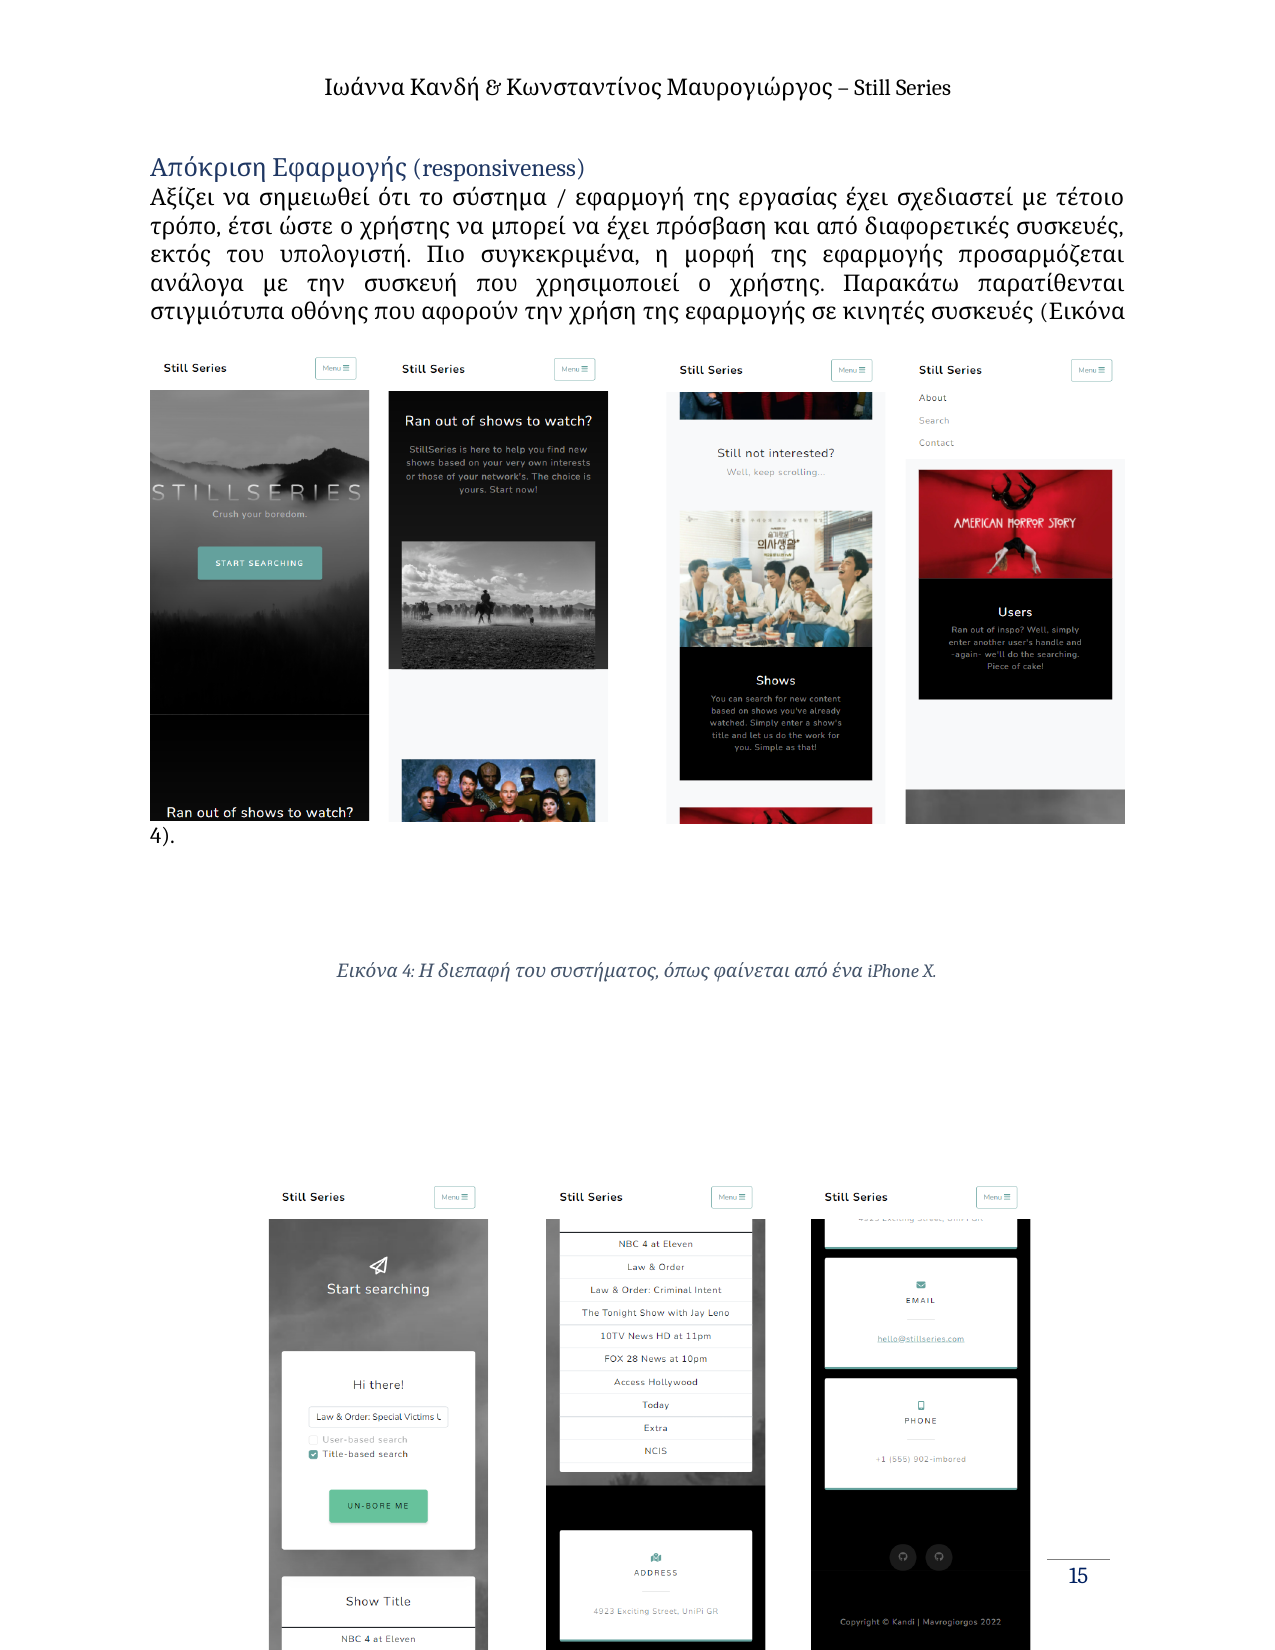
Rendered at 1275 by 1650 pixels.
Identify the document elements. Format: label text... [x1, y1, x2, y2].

picture [666, 349, 886, 824]
subtitle Απόκριση Εφαρμογής (responsiveness) [150, 154, 1125, 183]
picture [811, 1176, 1031, 1650]
picture [546, 1176, 766, 1650]
picture [905, 349, 1125, 824]
picture [268, 1176, 489, 1650]
picture [150, 347, 370, 821]
picture [388, 348, 609, 822]
